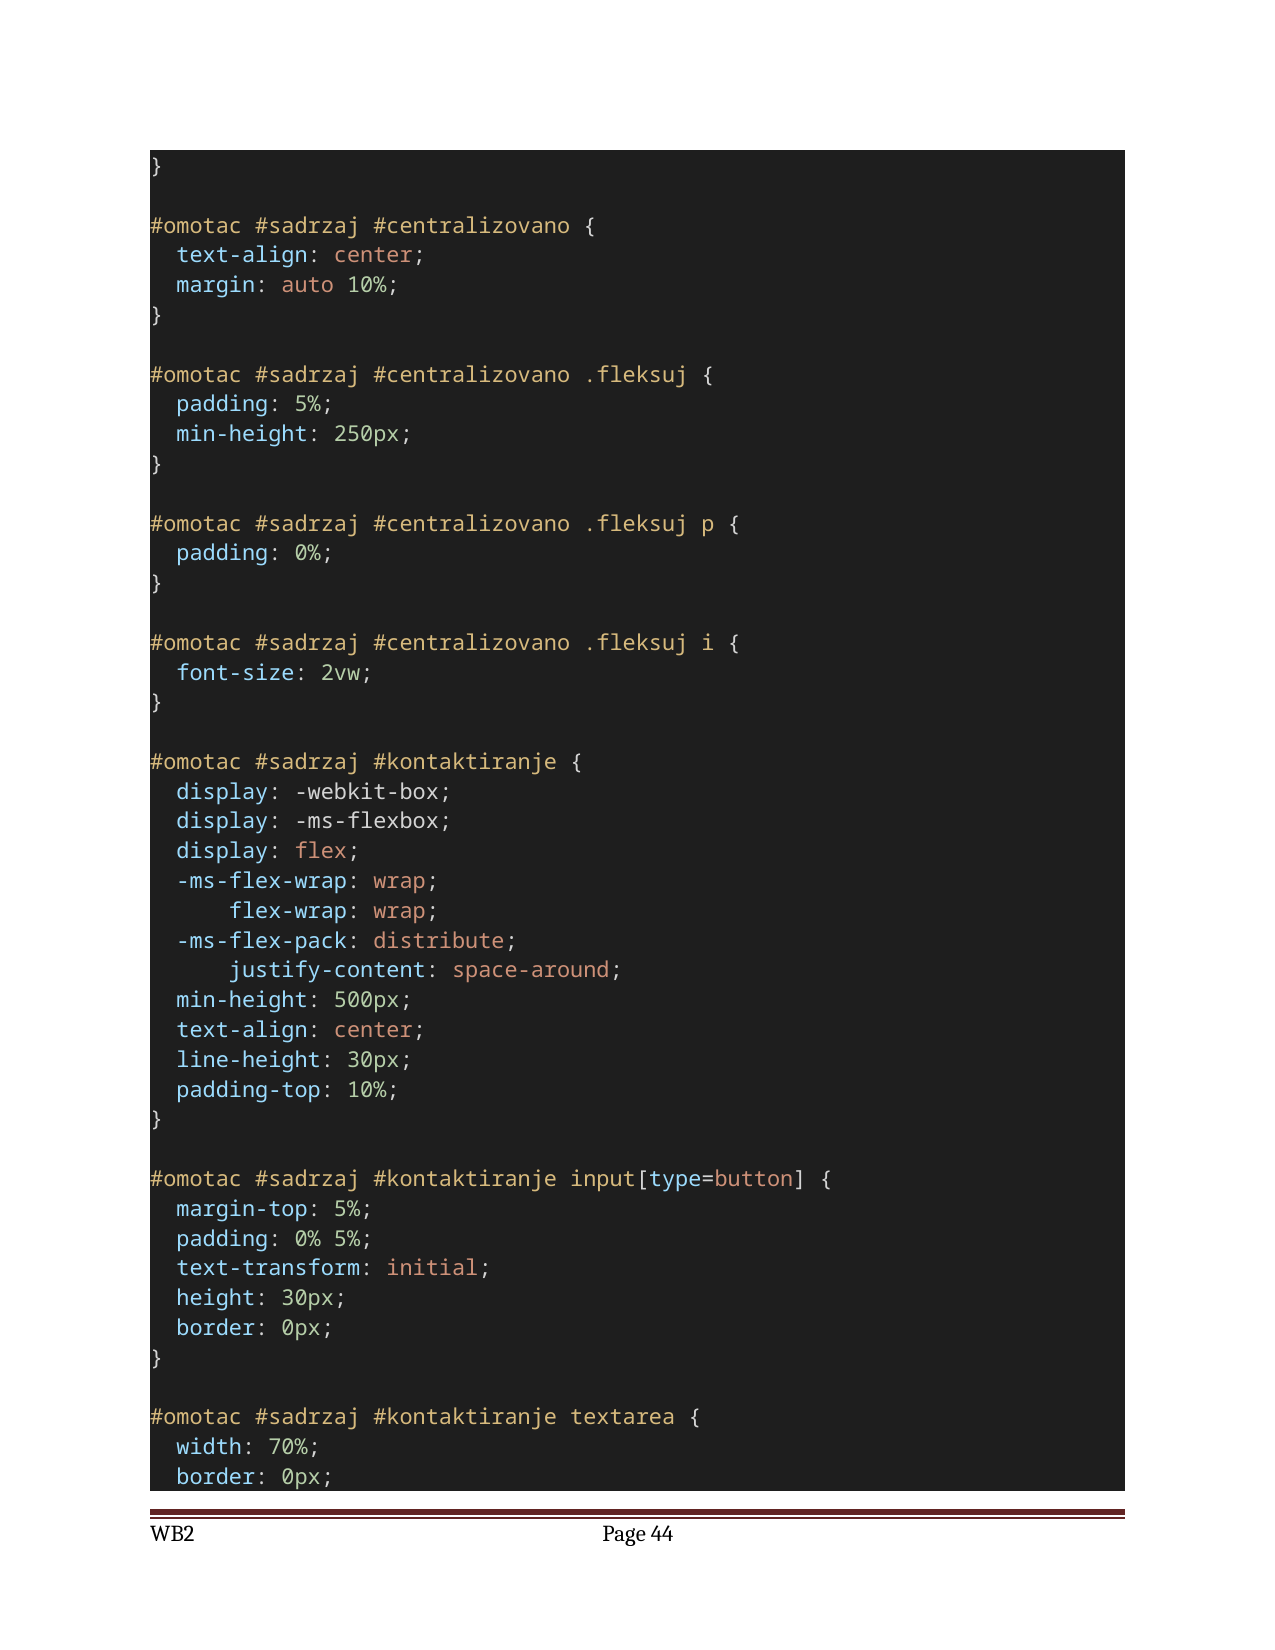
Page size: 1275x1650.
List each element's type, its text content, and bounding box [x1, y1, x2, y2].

text min-height: 500px; [150, 984, 1125, 1014]
text padding: 0% 5%; [150, 1222, 1125, 1252]
text #omotac #sadrzaj #centralizovano .fleksuj { [150, 358, 1125, 388]
text font-size: 2vw; [150, 656, 1125, 686]
text margin-top: 5%; [150, 1193, 1125, 1222]
text #omotac #sadrzaj #kontaktiranje { [150, 746, 1125, 776]
text margin: auto 10%; [150, 269, 1125, 299]
text border: 0px; [150, 1312, 1125, 1342]
text padding-top: 10%; [150, 1073, 1125, 1103]
text -ms-flex-wrap: wrap; [150, 865, 1125, 895]
text #omotac #sadrzaj #centralizovano .fleksuj p { [150, 507, 1125, 537]
text min-height: 250px; [150, 418, 1125, 448]
text } [150, 299, 1125, 329]
text } [150, 567, 1125, 597]
text #omotac #sadrzaj #kontaktiranje textarea { [150, 1401, 1125, 1431]
text #omotac #sadrzaj #centralizovano .fleksuj i { [150, 627, 1125, 656]
text padding: 0%; [150, 537, 1125, 567]
text height: 30px; [150, 1282, 1125, 1312]
text line-height: 30px; [150, 1044, 1125, 1073]
text #omotac #sadrzaj #kontaktiranje input[type=button] { [150, 1163, 1125, 1193]
text } [150, 1342, 1125, 1371]
text display: flex; [150, 835, 1125, 865]
text justify-content: space-around; [150, 954, 1125, 984]
text } [150, 150, 1125, 180]
text padding: 5%; [150, 388, 1125, 418]
text } [150, 686, 1125, 716]
text -ms-flex-pack: distribute; [150, 924, 1125, 954]
text text-align: center; [150, 1014, 1125, 1044]
text display: -webkit-box; [150, 776, 1125, 805]
text text-transform: initial; [150, 1252, 1125, 1282]
text display: -ms-flexbox; [150, 805, 1125, 835]
text border: 0px; [150, 1461, 1125, 1491]
text text-align: center; [150, 239, 1125, 269]
text flex-wrap: wrap; [150, 895, 1125, 924]
text #omotac #sadrzaj #centralizovano { [150, 209, 1125, 239]
text } [150, 1103, 1125, 1133]
text } [150, 448, 1125, 478]
text width: 70%; [150, 1431, 1125, 1461]
